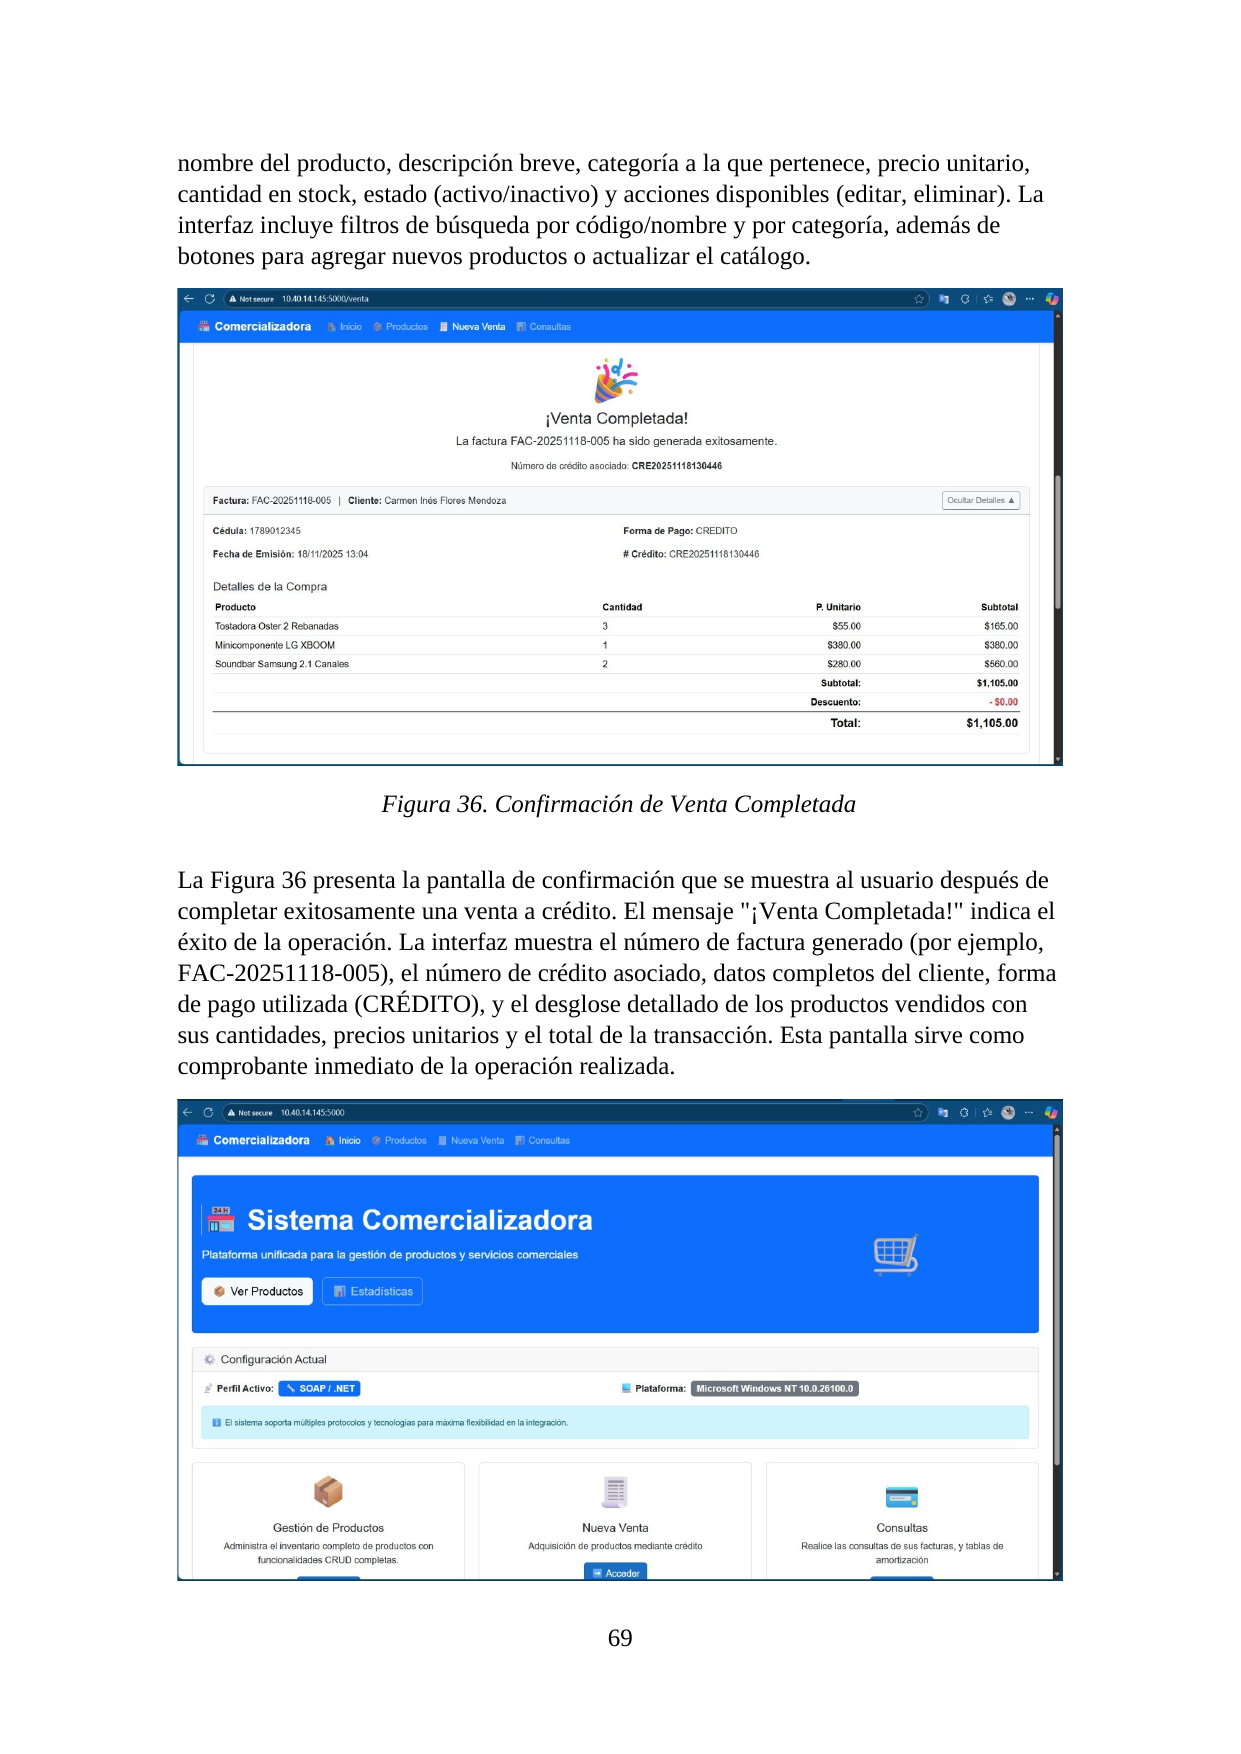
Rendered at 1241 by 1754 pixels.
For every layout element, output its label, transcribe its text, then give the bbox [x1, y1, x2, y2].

picture [177, 1099, 1063, 1581]
picture [177, 288, 1063, 766]
text La Figura 36 presenta la pantalla de confirmación que se muestra al usuario después de completar exitosamente una venta a crédito. El mensaje "¡Venta Completada!" indica el éxito de la operación. La interfaz muestra el número de factura generado (por ejemplo, FAC-20251118-005), el número de crédito asociado, datos completos del cliente, forma de pago utilizada (CRÉDITO), y el desglose detallado de los productos vendidos con sus cantidades, precios unitarios y el total de la transacción. Esta pantalla sirve como comprobante inmediato de la operación realizada. [177, 865, 1063, 1080]
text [177, 148, 1063, 269]
subtitle Figura 36. Confirmación de Venta Completada [177, 789, 1063, 817]
